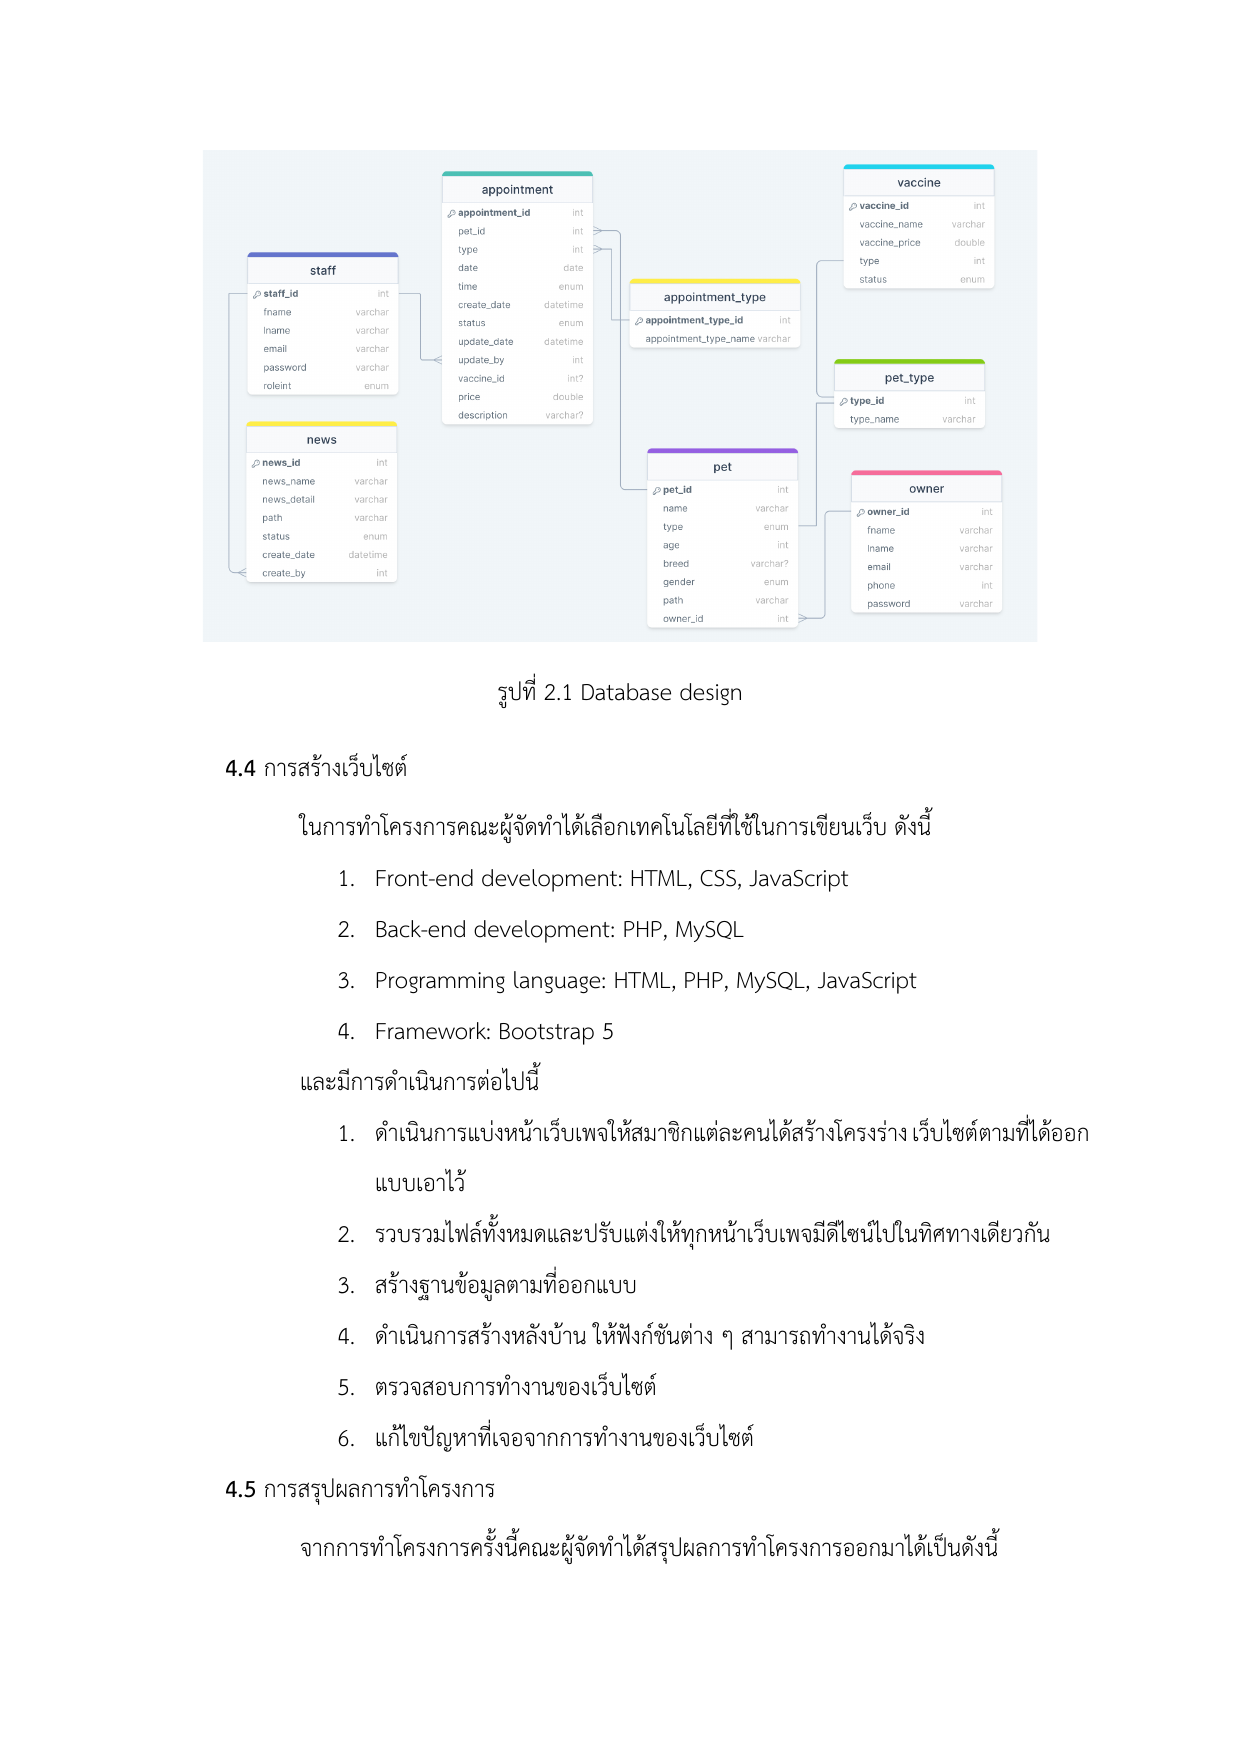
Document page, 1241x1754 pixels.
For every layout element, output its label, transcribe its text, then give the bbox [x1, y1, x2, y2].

list แก้ไขปัญหาที่เจอจากการทำงานของเว็บไซต์ [337, 1417, 1090, 1462]
text ในการทำโครงการคณะผู้จัดทำได้เลือกเทคโนโลยีที่ใช้ในการเขียนเว็บ ดังนี้ [300, 806, 1090, 851]
text จากการทำโครงการครั้งนี้คณะผู้จัดทำได้สรุปผลการทำโครงการออกมาได้เป็นดังนี้ [300, 1528, 1090, 1572]
list ดำเนินการสร้างหลังบ้าน ให้ฟังก์ชันต่าง ๆ สามารถทำงานได้จริง [337, 1316, 1090, 1360]
picture [202, 150, 1038, 642]
list Back-end development: PHP, MySQL [337, 908, 1090, 952]
text รูปที่ 2.1 Database design [150, 671, 1090, 715]
list ดำเนินการแบ่งหน้าเว็บเพจให้สมาชิกแต่ละคนได้สร้างโครงร่างเว็บไซต์ตามที่ได้ออก แบบเอาไว้ [337, 1112, 1090, 1207]
subtitle 4.4 การสร้างเว็บไซต์ [225, 747, 1090, 791]
list สร้างฐานข้อมูลตามที่ออกแบบ [337, 1264, 1090, 1309]
list Front-end development: HTML, CSS, JavaScript [337, 857, 1090, 901]
text และมีการดำเนินการต่อไปนี้ [150, 1061, 1090, 1105]
list รวบรวมไฟล์ทั้งหมดและปรับแต่งให้ทุกหน้าเว็บเพจมีดีไซน์ไปในทิศทางเดียวกัน [337, 1214, 1090, 1258]
subtitle 4.5 การสรุปผลการทำโครงการ [225, 1468, 1090, 1513]
list Programming language: HTML, PHP, MySQL, JavaScript [337, 959, 1090, 1003]
list ตรวจสอบการทำงานของเว็บไซต์ [337, 1366, 1090, 1411]
list Framework: Bootstrap 5 [337, 1010, 1090, 1054]
